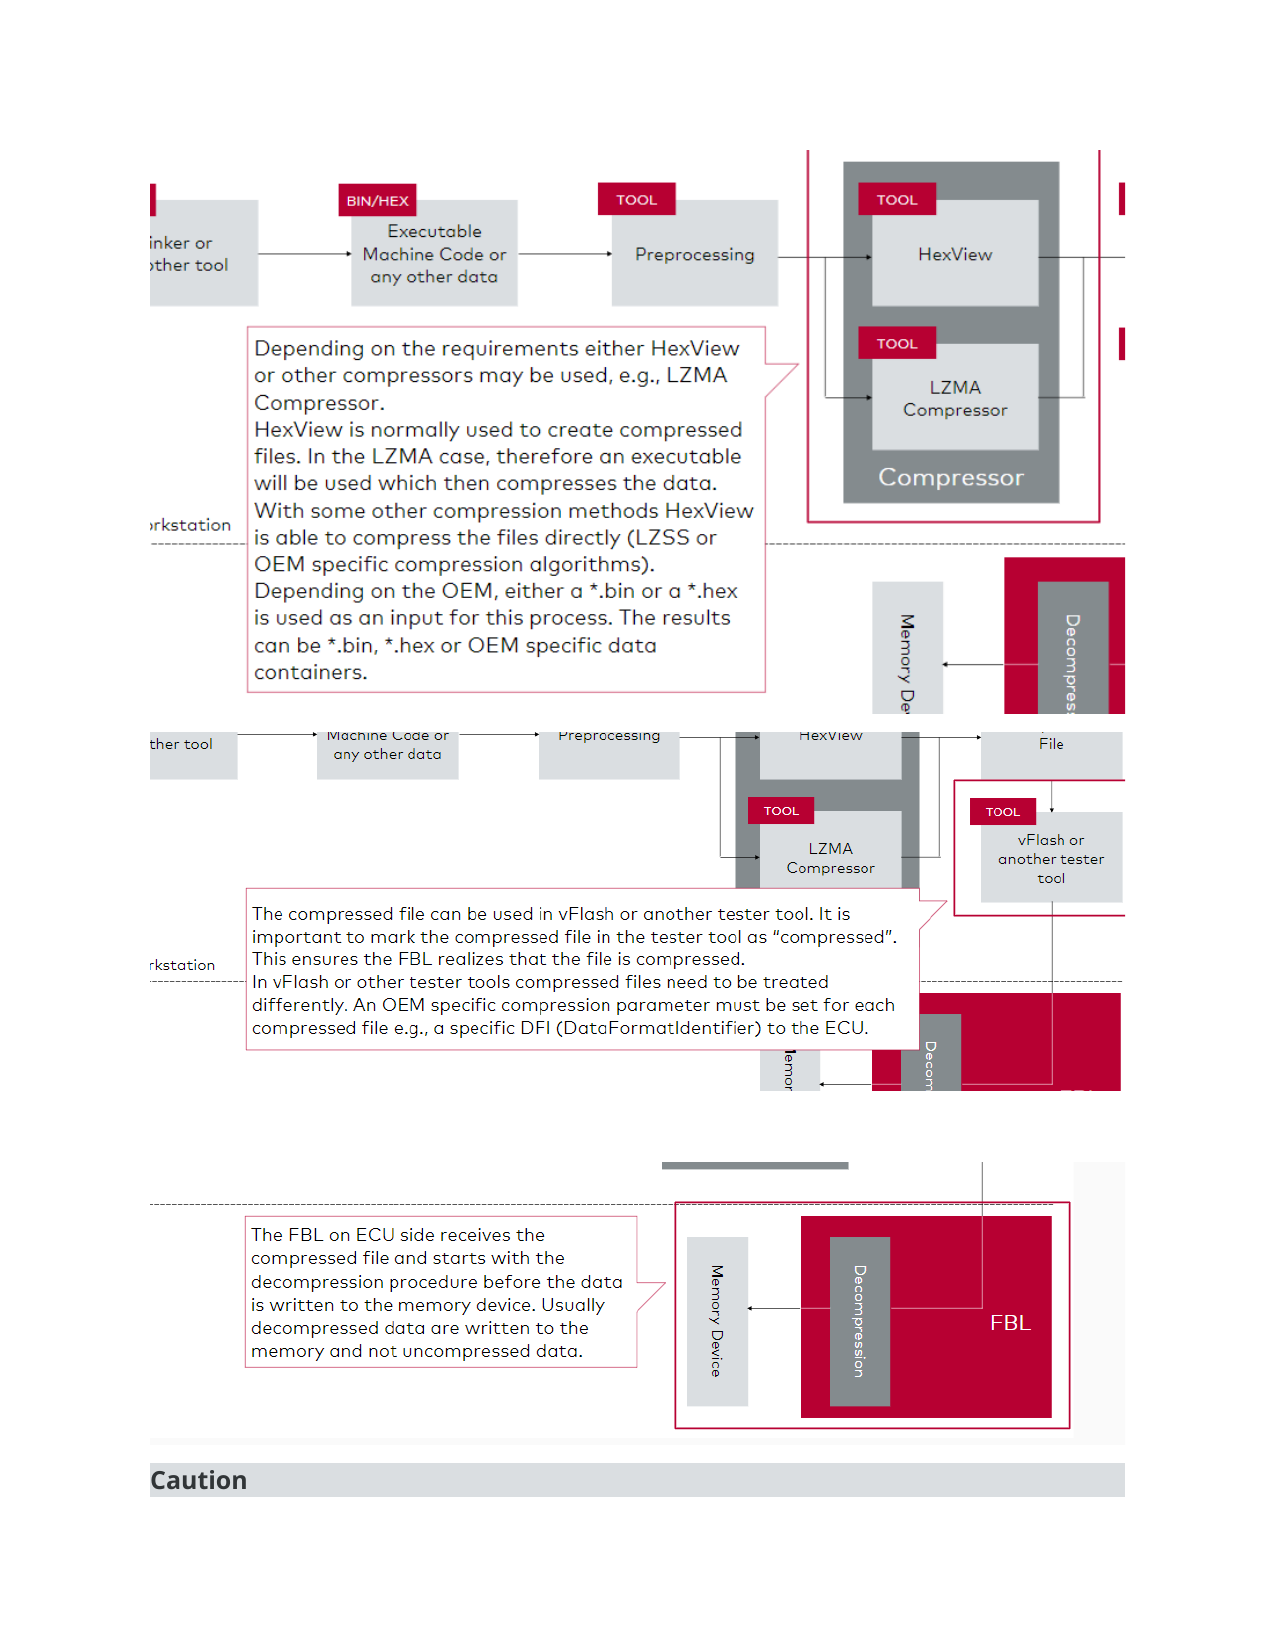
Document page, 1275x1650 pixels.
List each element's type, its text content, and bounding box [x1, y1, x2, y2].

picture [150, 1162, 1125, 1445]
picture [150, 150, 1125, 714]
picture [150, 732, 1125, 1091]
text Caution [150, 1463, 1125, 1497]
